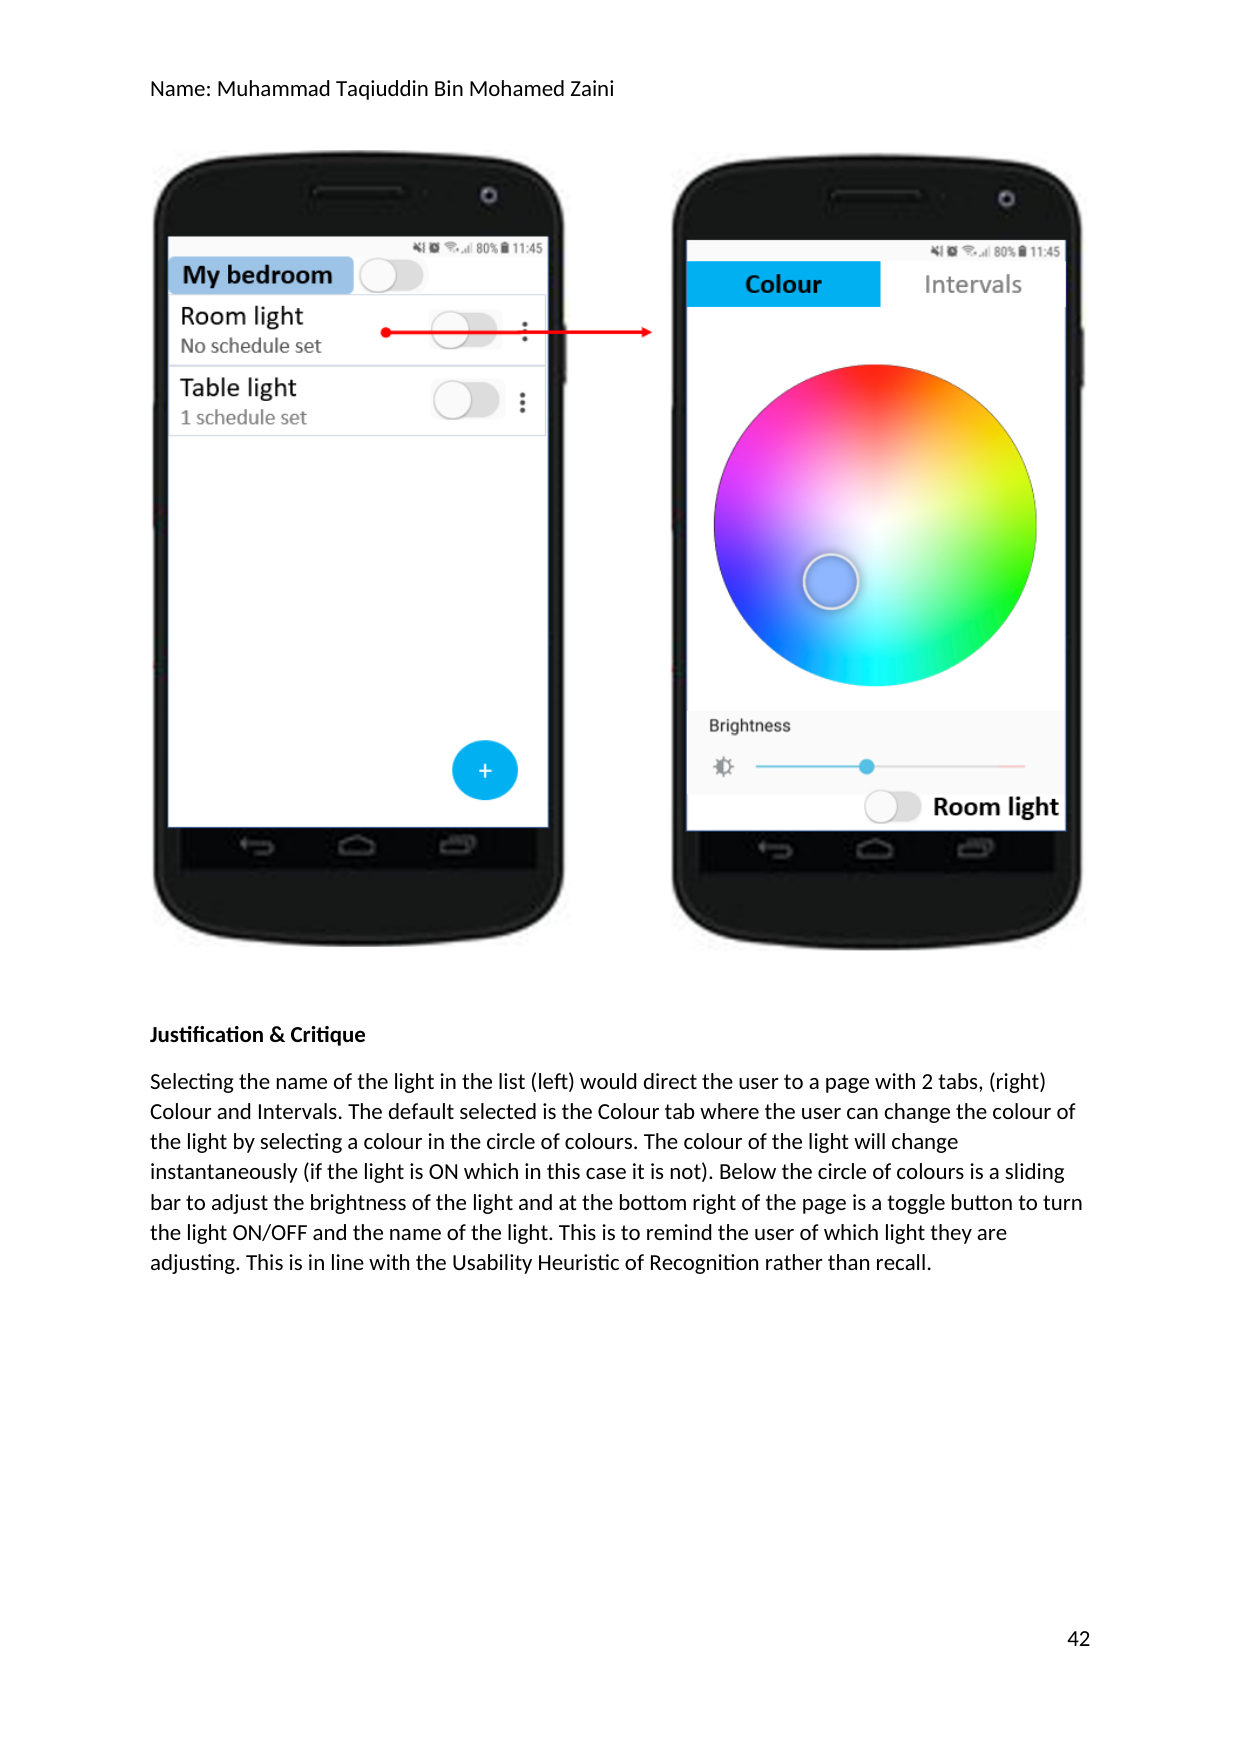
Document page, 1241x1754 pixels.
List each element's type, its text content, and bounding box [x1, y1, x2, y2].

text Selecting the name of the light in the list (left) would direct the user to a page with 2 tabs, (right) Colour and Intervals. The default selected is the Colour tab where the user can change the colour of the light by selecting a colour in the circle of colours. The colour of the light will change instantaneously (if the light is ON which in this case it is not). Below the circle of colours is a sliding bar to adjust the brightness of the light and at the bottom right of the page is a toggle button to turn the light ON/OFF and the name of the light. This is to remind the user of which light they are adjusting. This is in line with the Usability Heuristic of Recognition rather than recall. [150, 1067, 1090, 1276]
text Justification & Critique [150, 1020, 1090, 1048]
picture [150, 150, 1087, 955]
